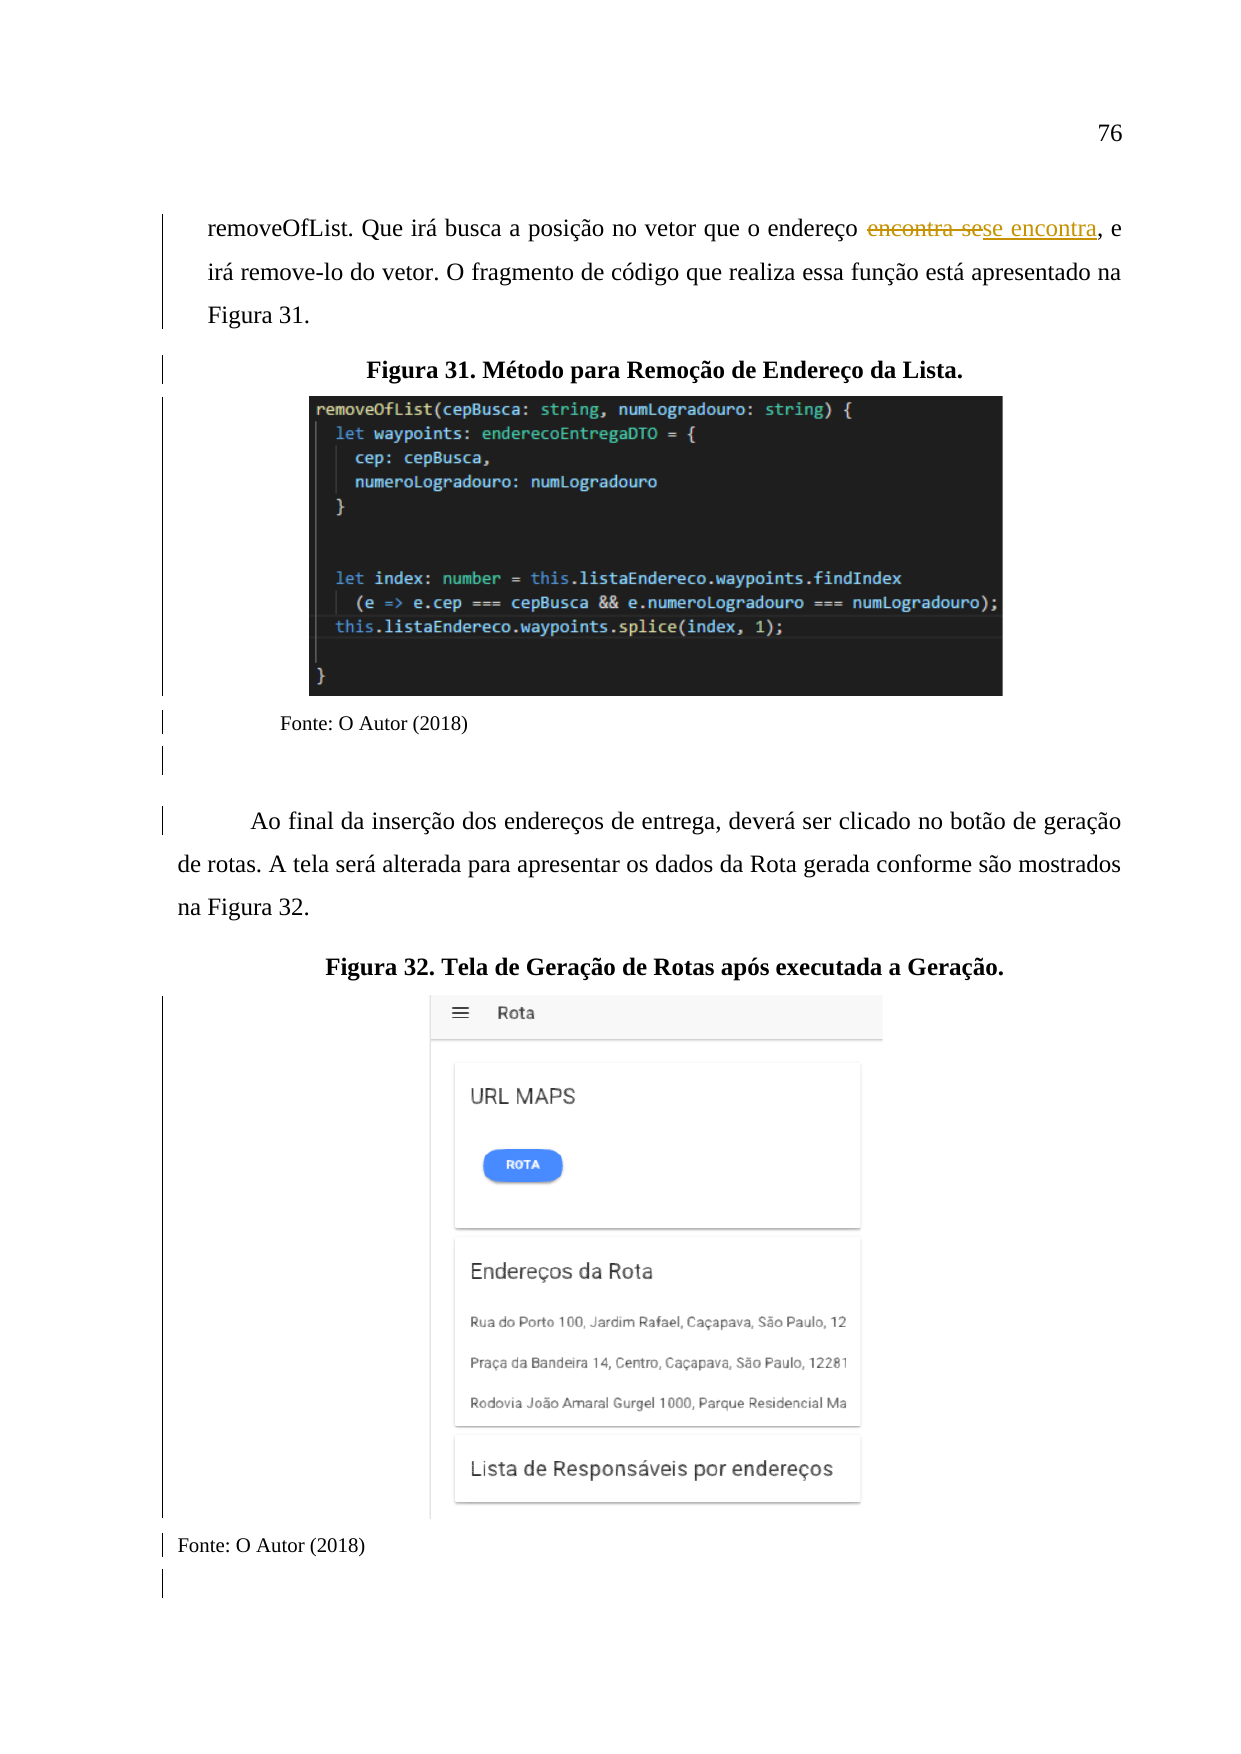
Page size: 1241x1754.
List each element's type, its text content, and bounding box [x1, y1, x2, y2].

picture [309, 396, 1003, 696]
text Figura 32. Tela de Geração de Rotas após executada a Geração. [207, 952, 1122, 981]
text Figura 31. Método para Remoção de Endereço da Lista. [207, 355, 1122, 384]
text Ao final da inserção dos endereços de entrega, deverá ser clicado no botão de geração de rotas. A tela será alterada para apresentar os dados da Rota gerada conforme são mostrados na Figura 32. [177, 806, 1122, 921]
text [207, 213, 1122, 328]
text Fonte: O Autor (2018) [177, 1533, 1122, 1557]
picture [429, 995, 883, 1519]
text Fonte: O Autor (2018) [207, 710, 1122, 734]
